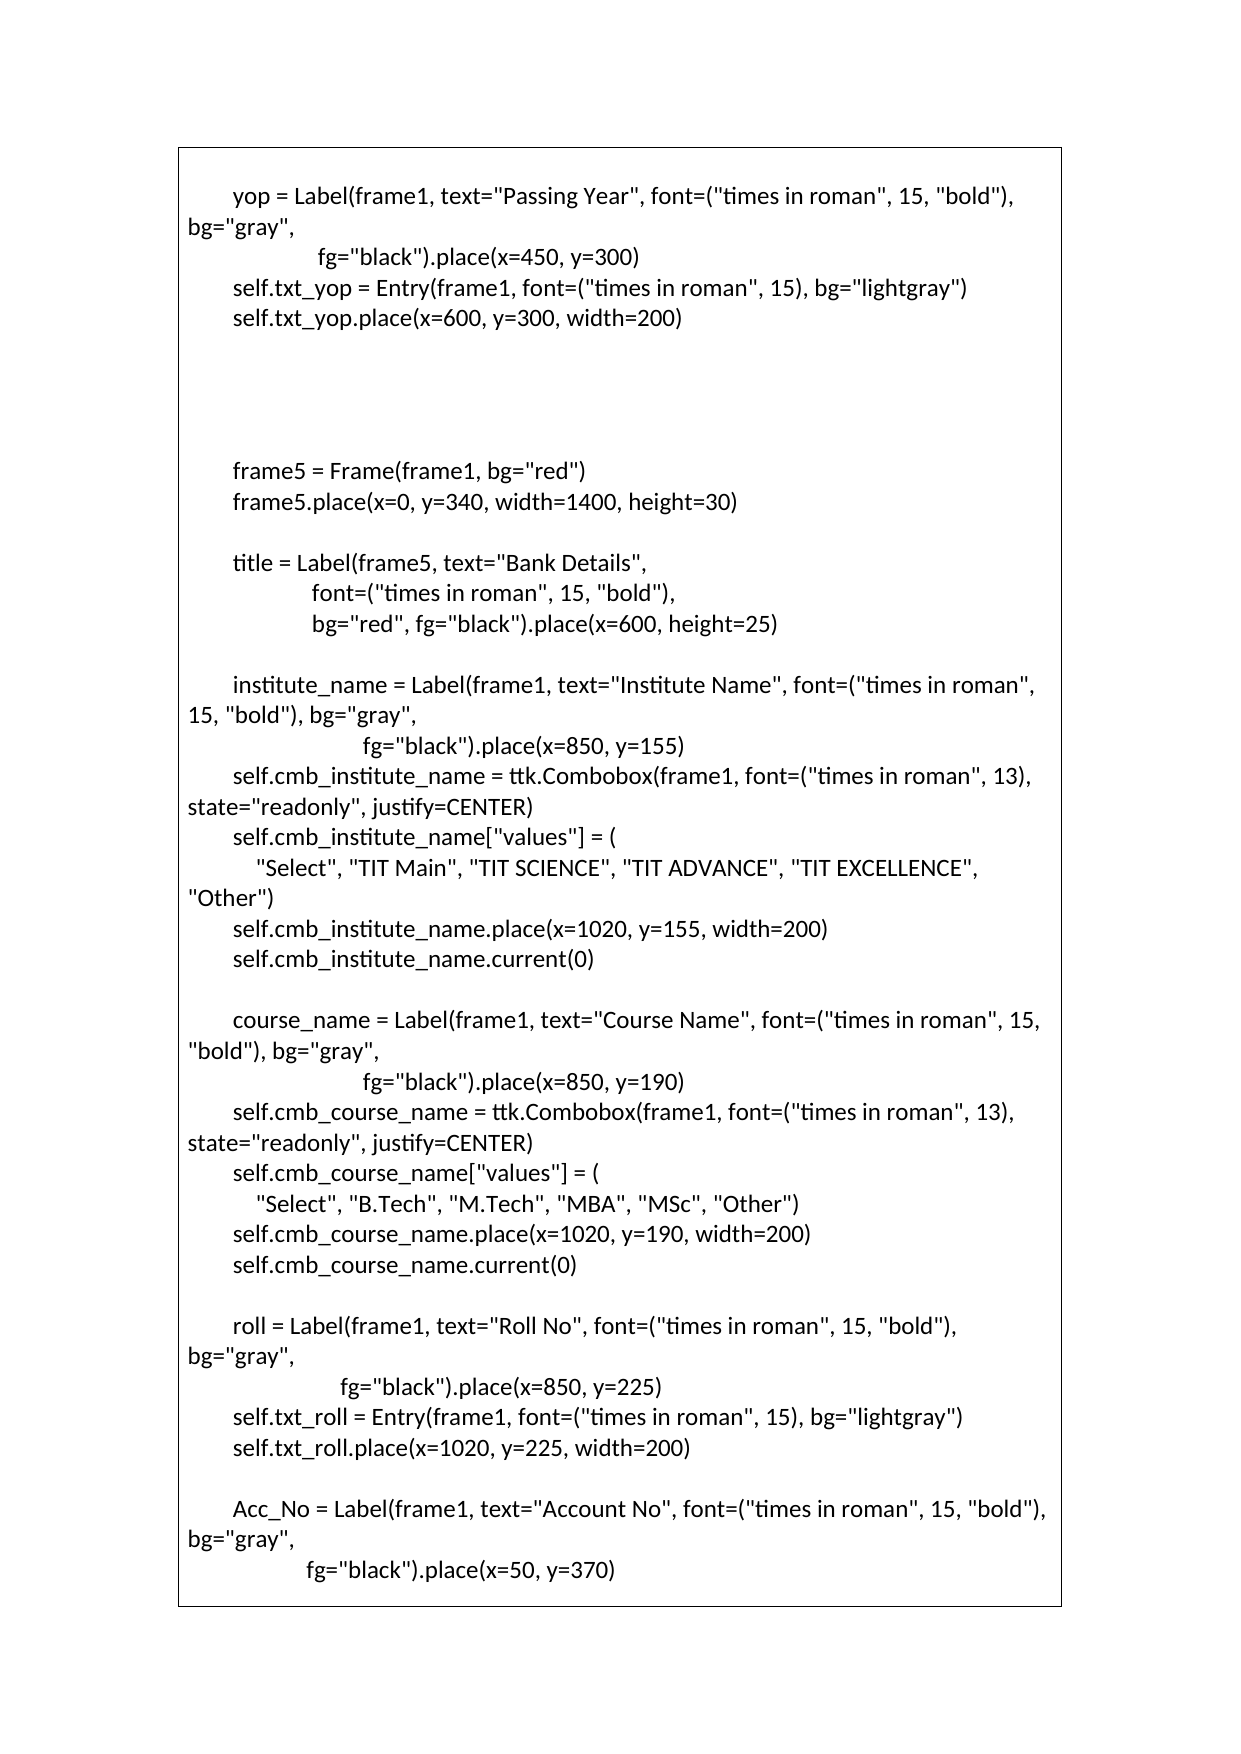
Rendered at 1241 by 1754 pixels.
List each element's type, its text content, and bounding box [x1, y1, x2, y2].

list fg="black").place(x=850, y=225) [187, 1371, 1053, 1401]
list frame5 = Frame(frame1, bg="red") [187, 455, 1053, 486]
list bg="red", fg="black").place(x=600, height=25) [187, 608, 1053, 638]
list self.cmb_course_name.current(0) [187, 1249, 1053, 1279]
list self.txt_roll.place(x=1020, y=225, width=200) [187, 1432, 1053, 1462]
list course_name = Label(frame1, text="Course Name", font=("times in roman", 15, "bold"), bg="gray", [187, 1004, 1053, 1066]
list font=("times in roman", 15, "bold"), [187, 577, 1053, 608]
list self.cmb_institute_name.current(0) [187, 943, 1053, 974]
list self.cmb_course_name["values"] = ( [187, 1157, 1053, 1188]
list institute_name = Label(frame1, text="Institute Name", font=("times in roman", 15, "bold"), bg="gray", [187, 669, 1053, 730]
list "Select", "TIT Main", "TIT SCIENCE", "TIT ADVANCE", "TIT EXCELLENCE", "Other") [187, 852, 1053, 913]
list title = Label(frame5, text="Bank Details", [187, 547, 1053, 577]
list self.cmb_institute_name.place(x=1020, y=155, width=200) [187, 913, 1053, 943]
list fg="black").place(x=50, y=370) [187, 1554, 1053, 1584]
list self.cmb_course_name.place(x=1020, y=190, width=200) [187, 1218, 1053, 1249]
list self.cmb_institute_name["values"] = ( [187, 821, 1053, 852]
list self.cmb_course_name = ttk.Combobox(frame1, font=("times in roman", 13), state="readonly", justify=CENTER) [187, 1096, 1053, 1157]
list fg="black").place(x=450, y=300) [187, 242, 1053, 272]
list "Select", "B.Tech", "M.Tech", "MBA", "MSc", "Other") [187, 1188, 1053, 1218]
list self.cmb_institute_name = ttk.Combobox(frame1, font=("times in roman", 13), state="readonly", justify=CENTER) [187, 760, 1053, 821]
list self.txt_yop.place(x=600, y=300, width=200) [187, 303, 1053, 333]
list fg="black").place(x=850, y=155) [187, 730, 1053, 760]
list Acc_No = Label(frame1, text="Account No", font=("times in roman", 15, "bold"), bg="gray", [187, 1493, 1053, 1554]
list frame5.place(x=0, y=340, width=1400, height=30) [187, 486, 1053, 516]
list fg="black").place(x=850, y=190) [187, 1066, 1053, 1096]
list yop = Label(frame1, text="Passing Year", font=("times in roman", 15, "bold"), bg="gray", [187, 181, 1053, 242]
list self.txt_roll = Entry(frame1, font=("times in roman", 15), bg="lightgray") [187, 1401, 1053, 1432]
list roll = Label(frame1, text="Roll No", font=("times in roman", 15, "bold"), bg="gray", [187, 1310, 1053, 1371]
list self.txt_yop = Entry(frame1, font=("times in roman", 15), bg="lightgray") [187, 272, 1053, 303]
